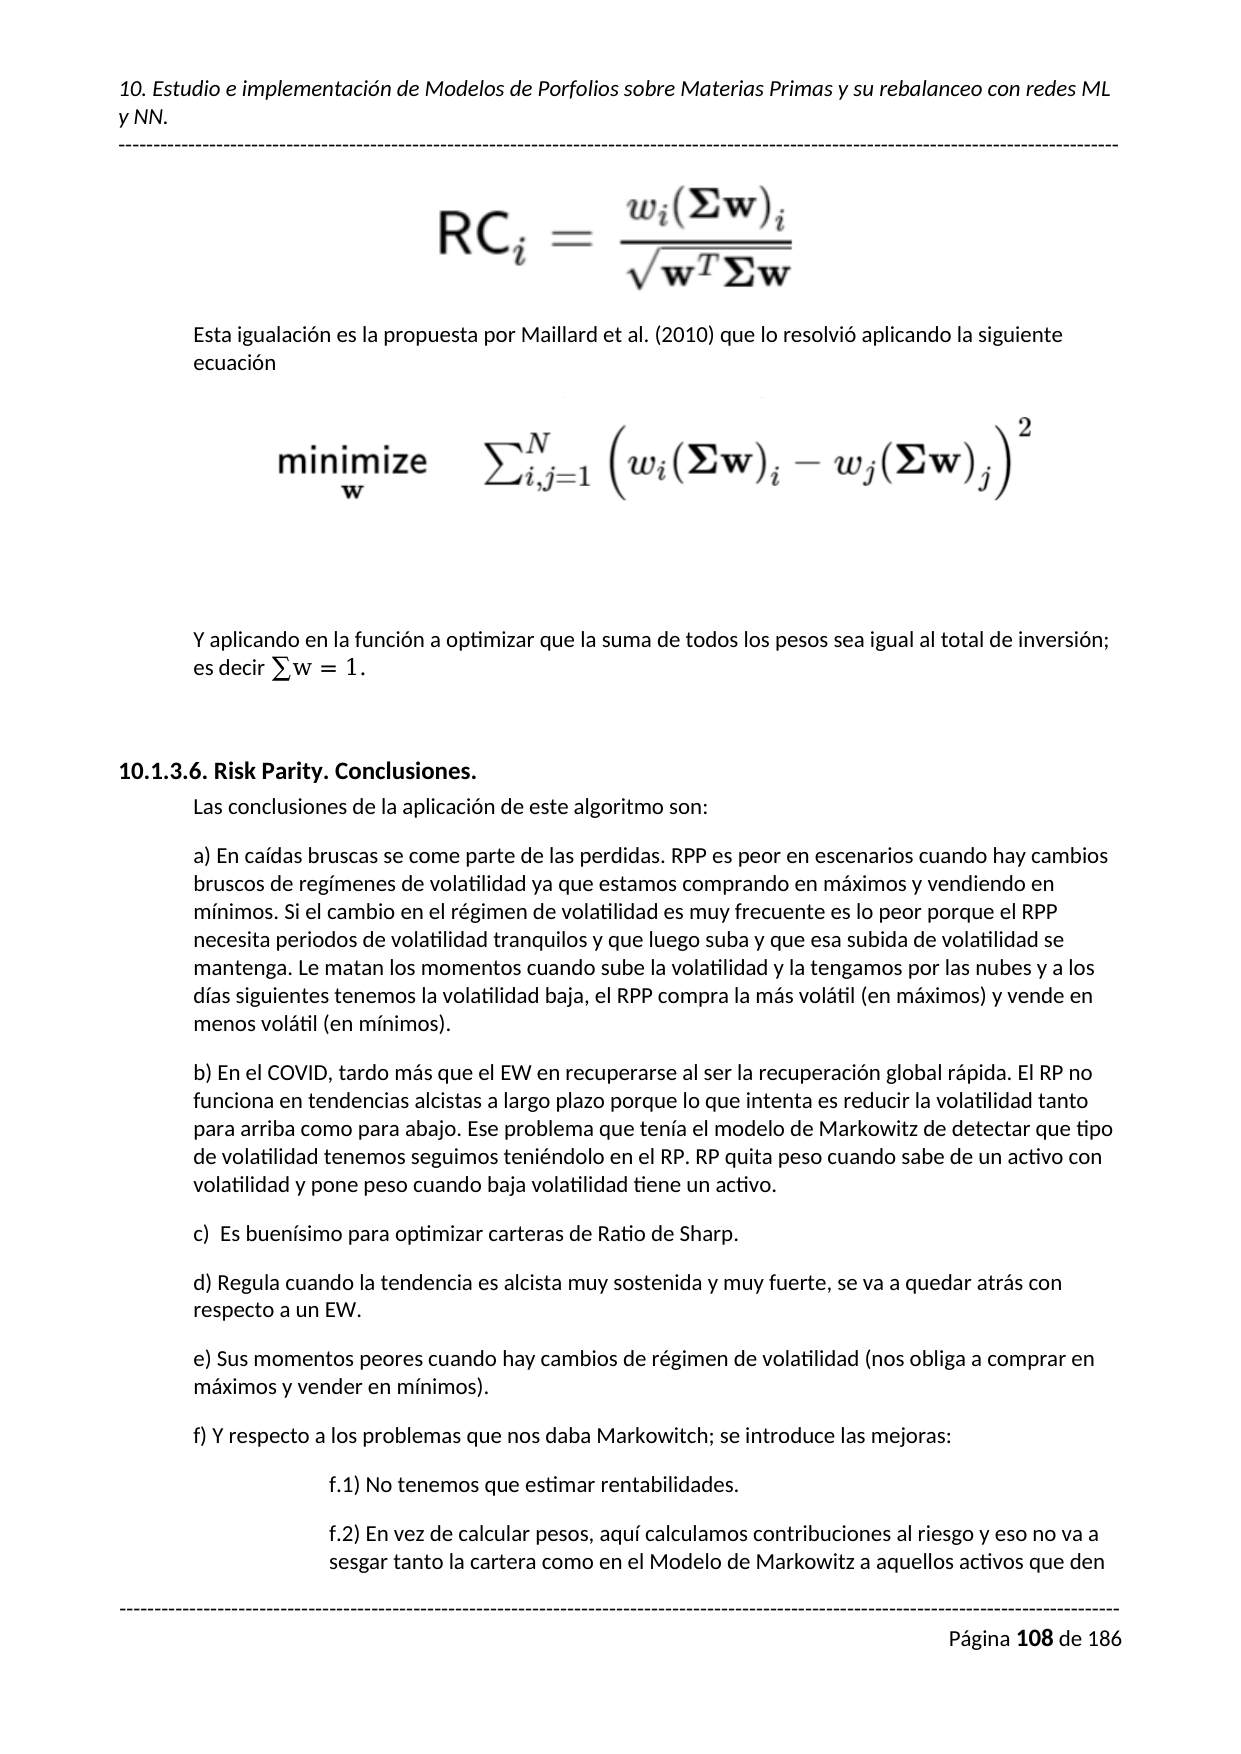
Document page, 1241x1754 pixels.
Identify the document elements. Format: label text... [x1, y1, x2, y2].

subtitle 10.1.3.6. Risk Parity. Conclusiones. [118, 755, 1122, 785]
text a) En caídas bruscas se come parte de las perdidas. RPP es peor en escenarios cuando hay cambios bruscos de regímenes de volatilidad ya que estamos comprando en máximos y vendiendo en mínimos. Si el cambio en el régimen de volatilidad es muy frecuente es lo peor porque el RPP necesita periodos de volatilidad tranquilos y que luego suba y que esa subida de volatilidad se mantenga. Le matan los momentos cuando sube la volatilidad y la tengamos por las nubes y a los días siguientes tenemos la volatilidad baja, el RPP compra la más volátil (en máximos) y vende en menos volátil (en mínimos). [193, 841, 1122, 1037]
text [329, 1519, 1122, 1575]
text Y aplicando en la función a optimizar que la suma de todos los pesos sea igual al total de inversión; es decir ∑w = 1. [193, 625, 1122, 682]
text e) Sus momentos peores cuando hay cambios de régimen de volatilidad (nos obliga a comprar en máximos y vender en mínimos). [193, 1344, 1122, 1401]
text Las conclusiones de la aplicación de este algoritmo son: [193, 792, 1122, 820]
text b) En el COVID, tardo más que el EW en recuperarse al ser la recuperación global rápida. El RP no funciona en tendencias alcistas a largo plazo porque lo que intenta es reducir la volatilidad tanto para arriba como para abajo. Ese problema que tenía el modelo de Markowitz de detectar que tipo de volatilidad tenemos seguimos teniéndolo en el RP. RP quita peso cuando sabe de un activo con volatilidad y pone peso cuando baja volatilidad tiene un activo. [193, 1058, 1122, 1198]
text Esta igualación es la propuesta por Maillard et al. (2010) que lo resolvió aplicando la siguiente ecuación [193, 320, 1122, 376]
text f.1) No tenemos que estimar rentabilidades. [329, 1470, 1122, 1498]
text f) Y respecto a los problemas que nos daba Markowitch; se introduce las mejoras: [193, 1421, 1122, 1449]
text c) Es buenísimo para optimizar carteras de Ratio de Sharp. [193, 1219, 1122, 1247]
picture [435, 185, 805, 300]
text d) Regula cuando la tendencia es alcista muy sostenida y muy fuerte, se va a quedar atrás con respecto a un EW. [193, 1268, 1122, 1324]
picture [268, 397, 1031, 507]
